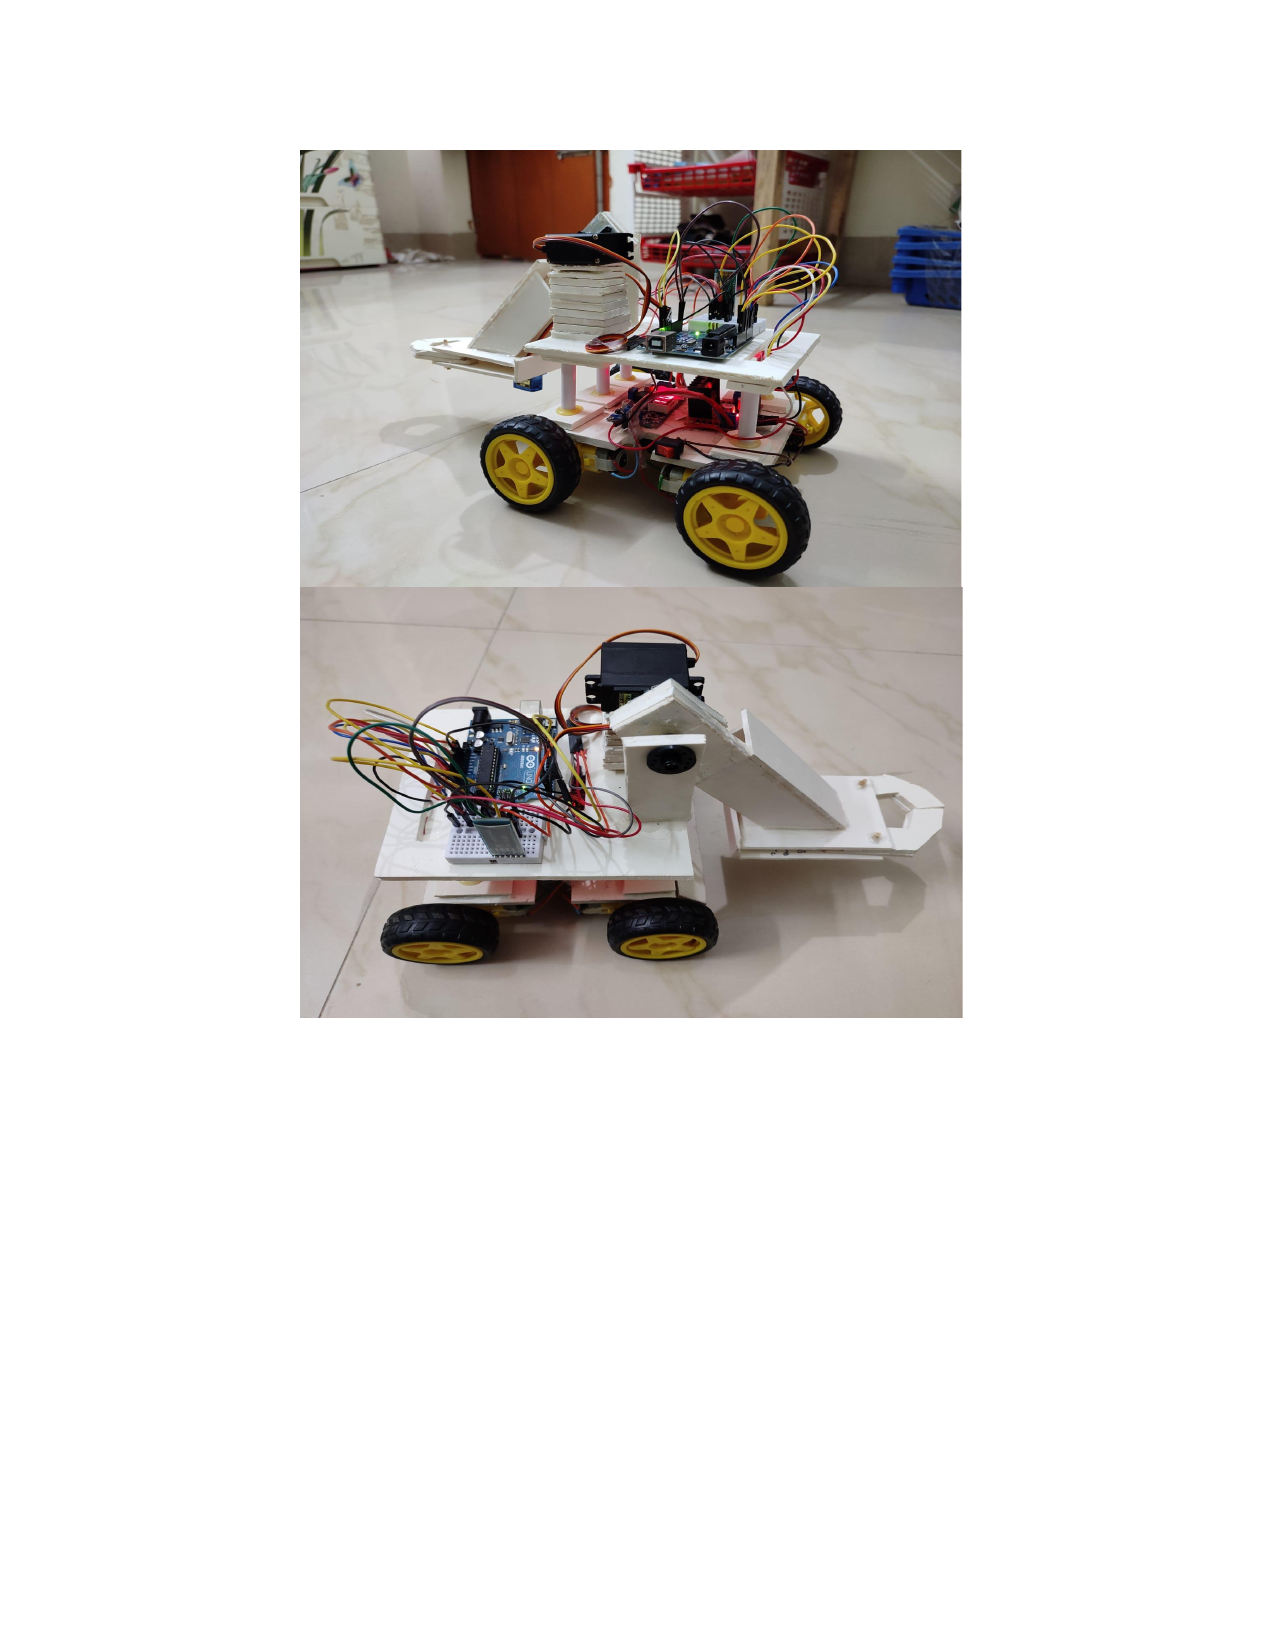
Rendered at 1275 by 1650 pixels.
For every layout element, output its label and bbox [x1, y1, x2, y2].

picture [300, 150, 963, 1018]
